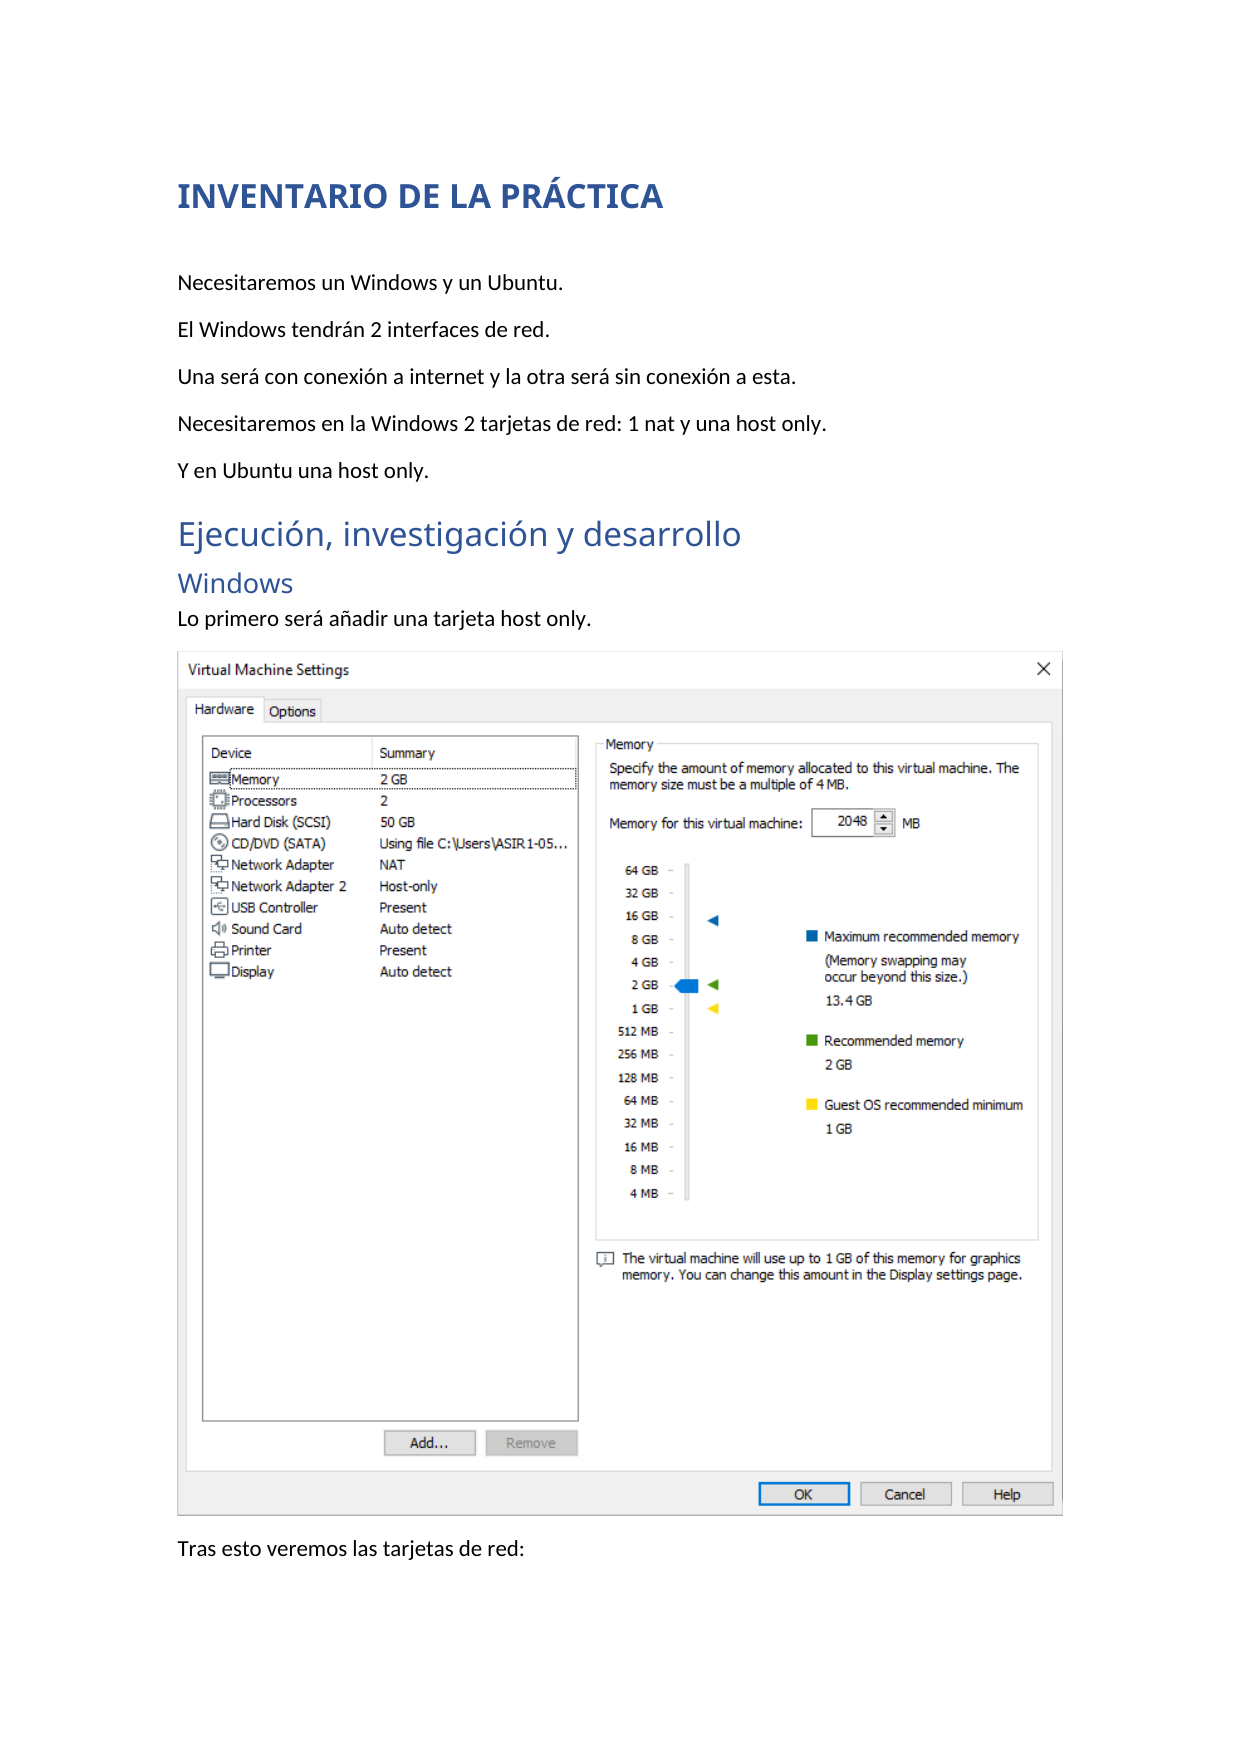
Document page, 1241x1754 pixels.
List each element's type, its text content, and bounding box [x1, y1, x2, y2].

text Lo primero será añadir una tarjeta host only. [177, 604, 1063, 632]
text Una será con conexión a internet y la otra será sin conexión a esta. [177, 362, 1063, 390]
subtitle INVENTARIO DE LA PRÁCTICA [177, 173, 1063, 218]
text Necesitaremos en la Windows 2 tarjetas de red: 1 nat y una host only. [177, 409, 1063, 437]
picture [177, 651, 1063, 1516]
text El Windows tendrán 2 interfaces de red. [177, 315, 1063, 343]
subtitle Windows [177, 564, 1063, 601]
text Necesitaremos un Windows y un Ubuntu. [177, 268, 1063, 296]
text Y en Ubuntu una host only. [177, 456, 1063, 484]
subtitle Ejecución, investigación y desarrollo [177, 511, 1063, 557]
text Tras esto veremos las tarjetas de red: [177, 1534, 1063, 1562]
